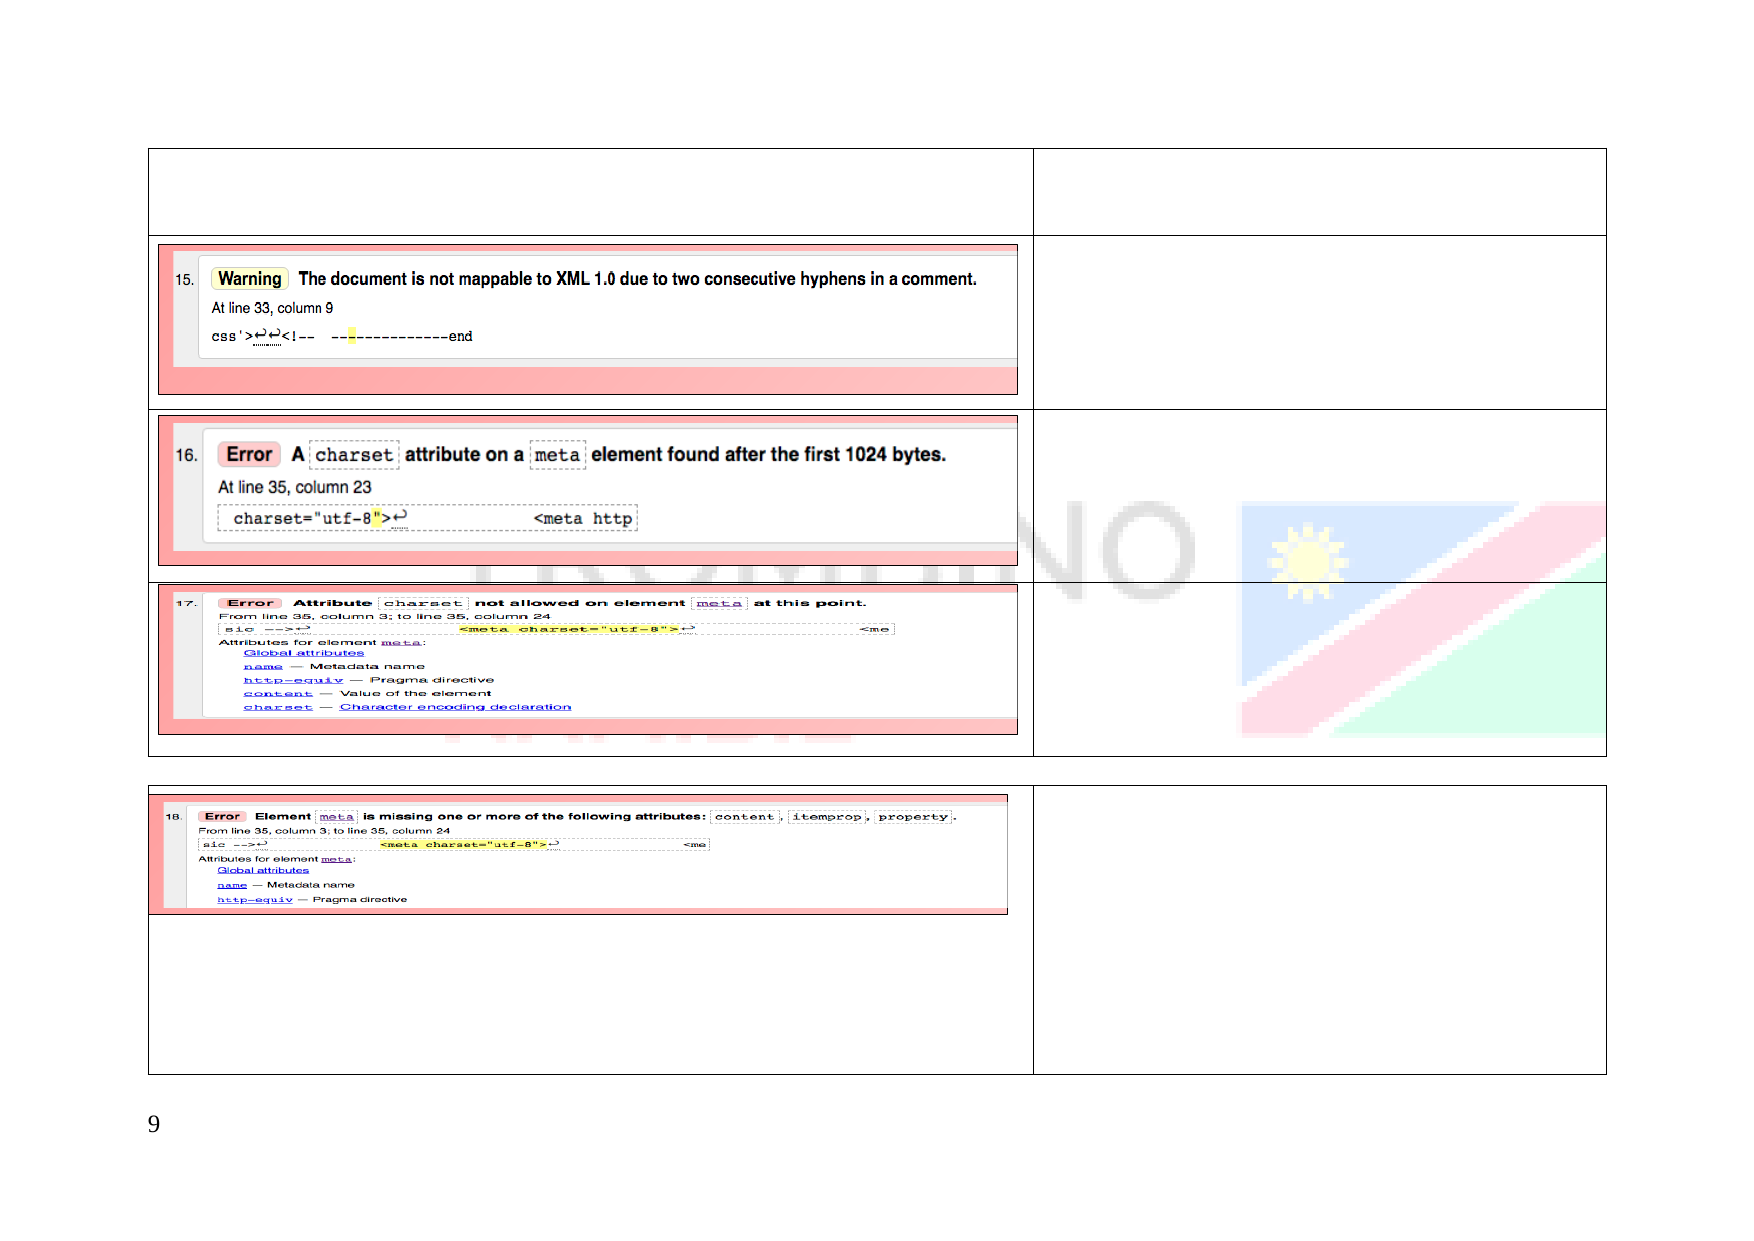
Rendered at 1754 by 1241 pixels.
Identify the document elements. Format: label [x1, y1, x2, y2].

picture [173, 251, 1018, 367]
table_cell [1034, 583, 1606, 756]
picture [173, 423, 1018, 551]
picture [163, 802, 1008, 908]
table_cell [149, 149, 1033, 235]
table_cell [149, 583, 1033, 756]
picture [173, 592, 1018, 719]
table_cell [149, 236, 1033, 408]
table_cell [1034, 149, 1606, 235]
table_header [1034, 786, 1606, 1074]
table_cell [1034, 236, 1606, 408]
table_header [149, 786, 1033, 1074]
table_cell [1034, 410, 1606, 582]
table_cell [149, 410, 1033, 582]
